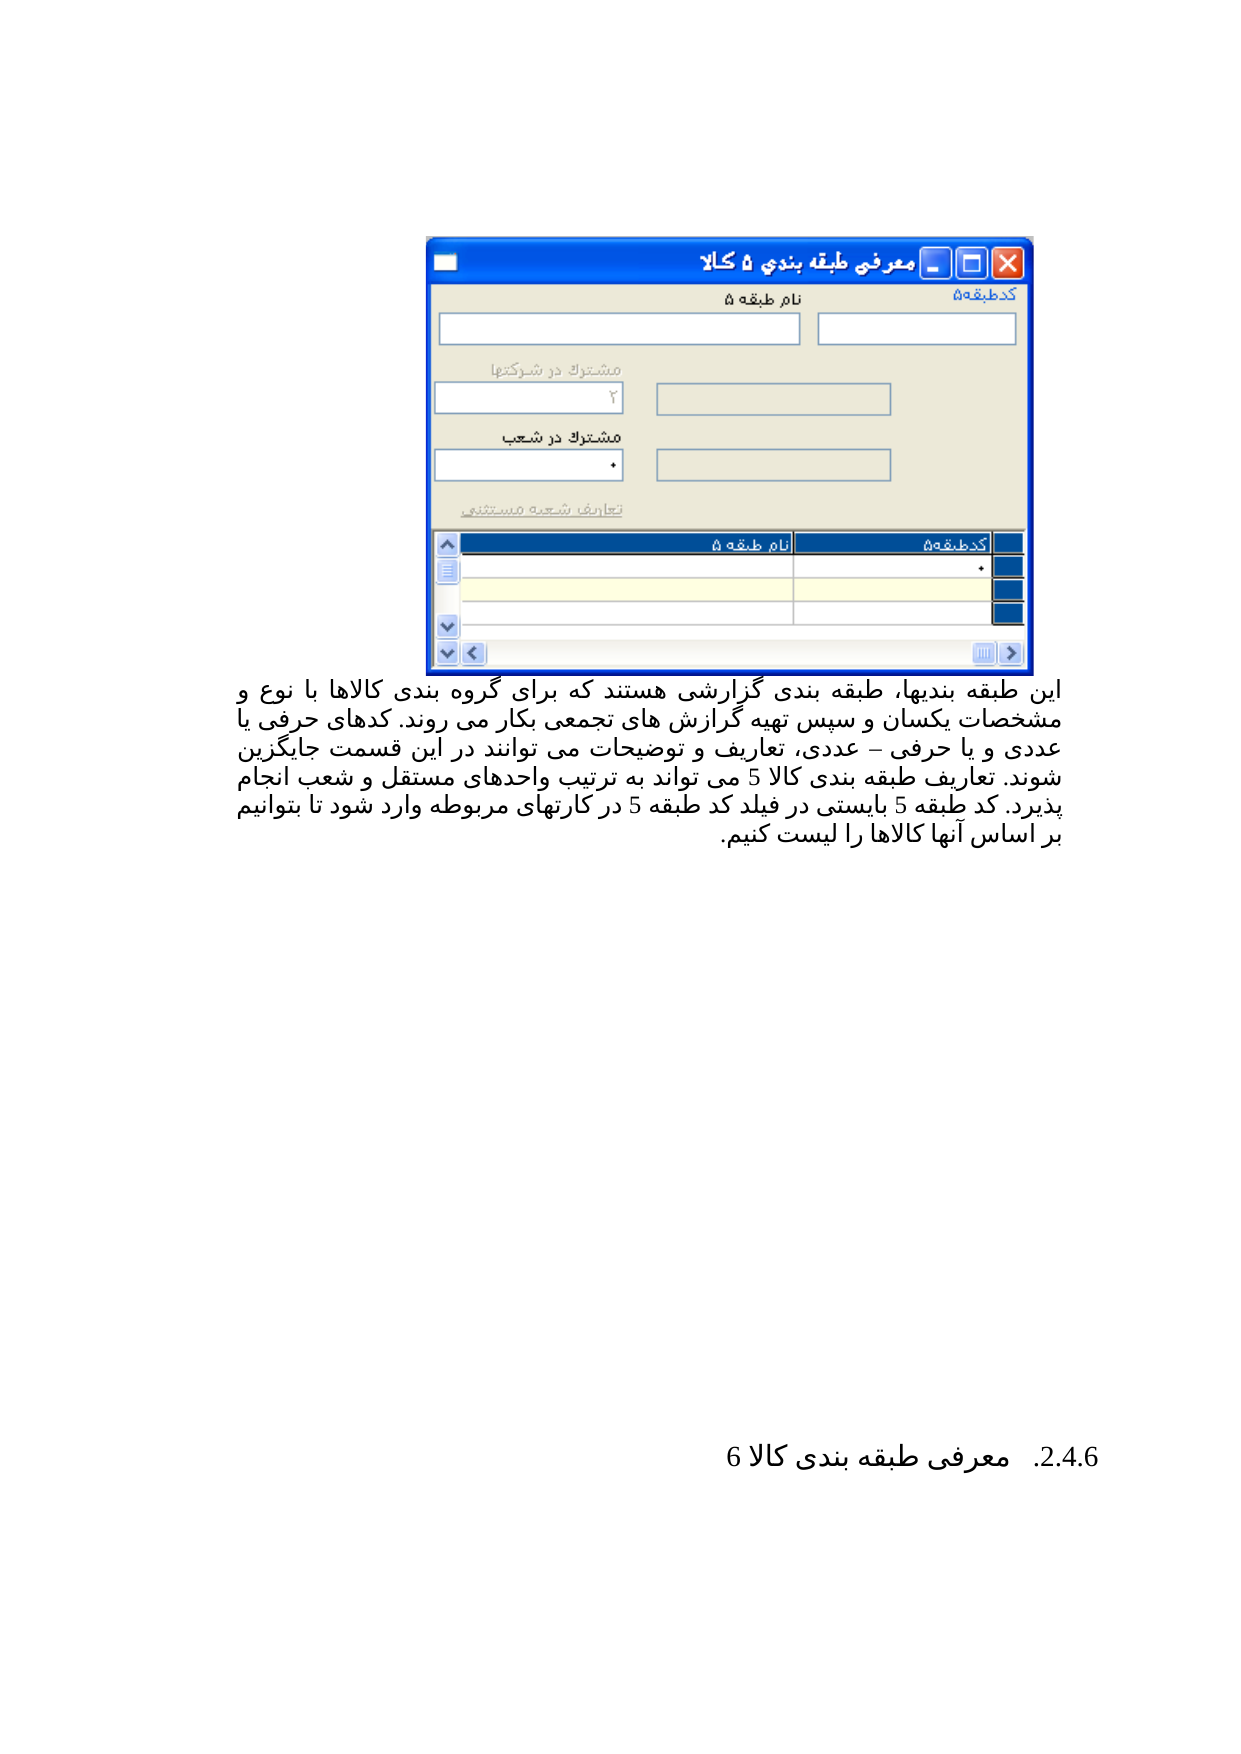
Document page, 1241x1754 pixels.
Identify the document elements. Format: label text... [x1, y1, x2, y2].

picture [425, 236, 1034, 676]
subtitle معرفی طبقه بندی کالا 6 [236, 1439, 1026, 1473]
text این طبقه بندیها، طبقه بندی گزارشی هستند که برای گروه بندی کالاها با نوع و مشخصات یکسان و سپس تهیه گرازش های تجمعی بکار می روند. کدهای حرفی یا عددی و یا حرفی – عددی، تعاریف و توضیحات می توانند در این قسمت جایگزین شوند. تعاریف طبقه بندی کالا 5 می تواند به ترتیب واحدهای مستقل و شعب انجام پذیرد. کد طبقه 5 بایستی در فیلد کد طبقه 5 در کارتهای مربوطه وارد شود تا بتوانیم بر اساس آنها کالاها را لیست کنیم. [236, 675, 1063, 848]
